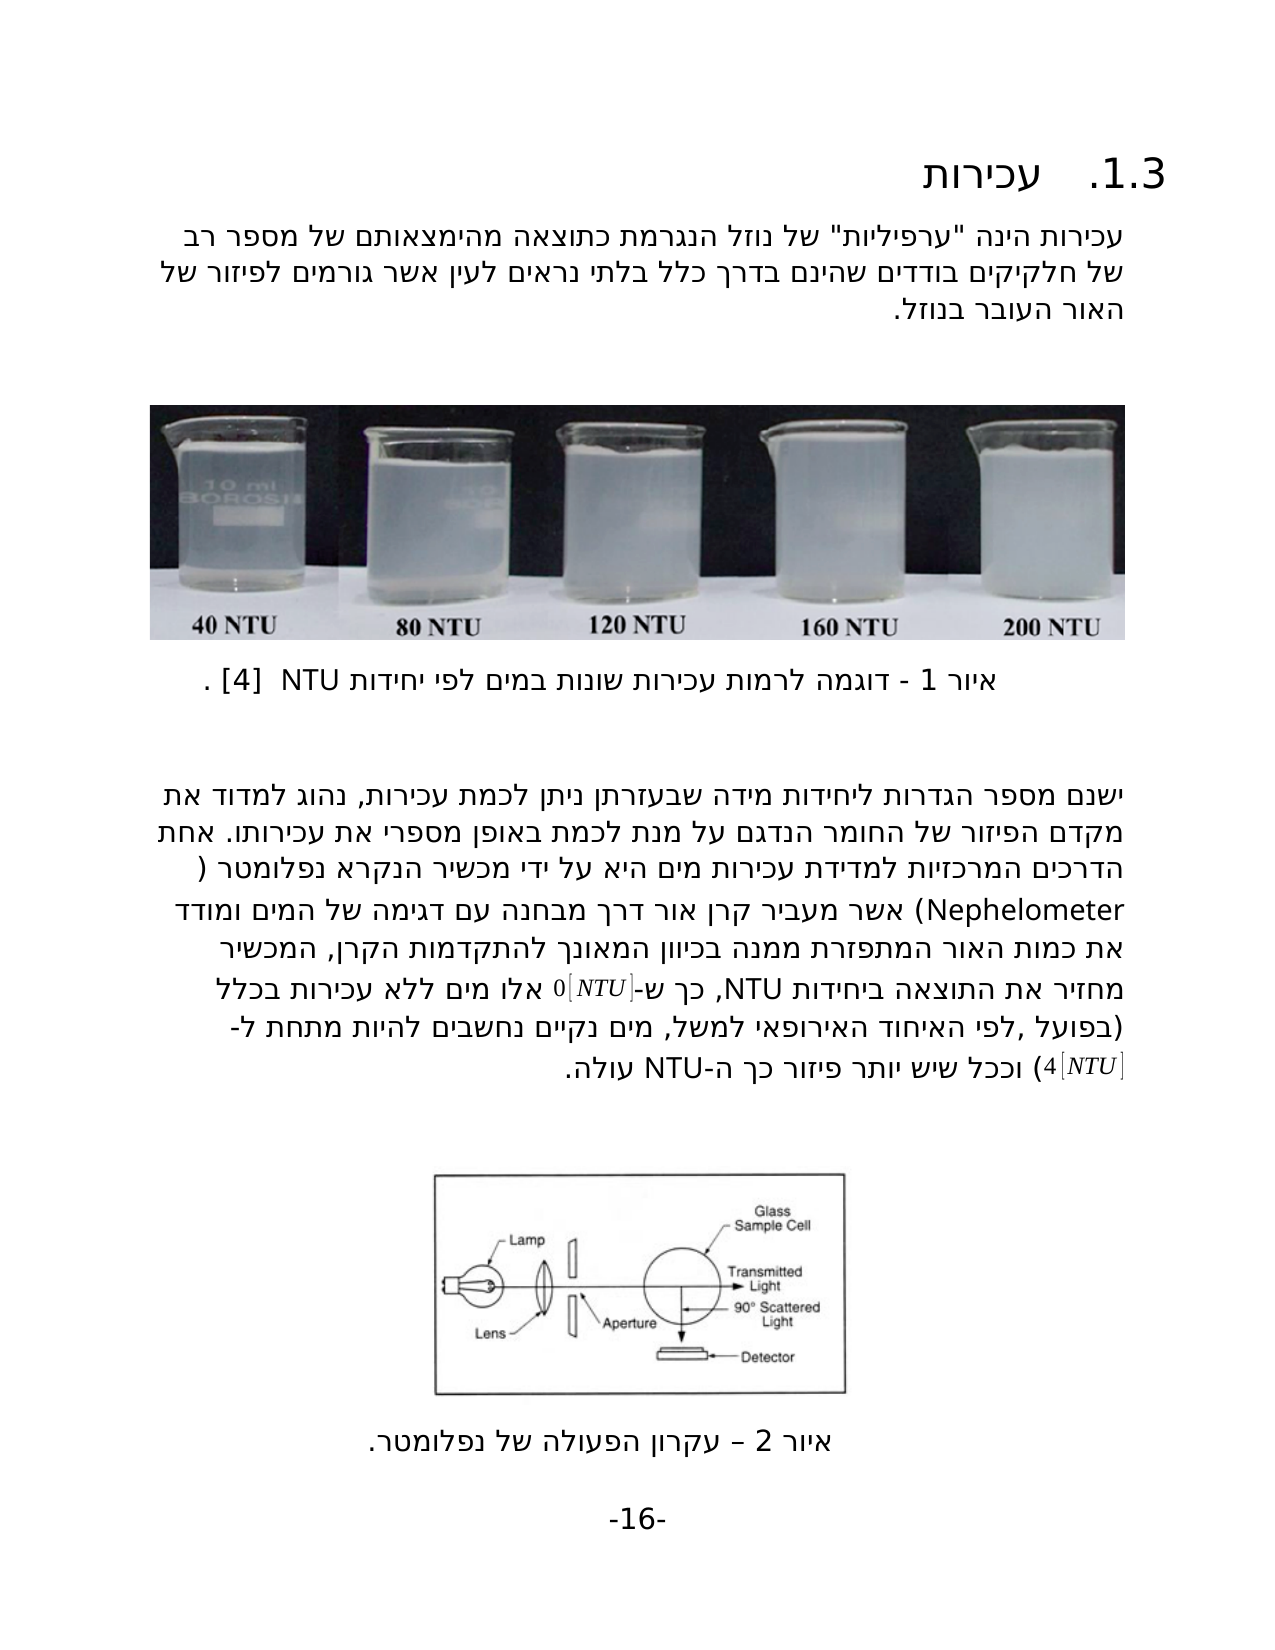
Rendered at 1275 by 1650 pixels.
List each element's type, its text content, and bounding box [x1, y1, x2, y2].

subtitle עכירות [150, 150, 1087, 198]
text ישנם מספר הגדרות ליחידות מידה שבעזרתן ניתן לכמת עכירות, נהוג למדוד את מקדם הפיזור של החומר הנדגם על מנת לכמת באופן מספרי את עכירותו. אחת הדרכים המרכזיות למדידת עכירות מים היא על ידי מכשיר הנקרא נפלומטר (Nephelometer) אשר מעביר קרן אור דרך מבחנה עם דגימה של המים ומודד את כמות האור המתפזרת ממנה בכיוון המאונך להתקדמות הקרן, המכשיר מחזיר את התוצאה ביחידות NTU, כך ש- אלו מים ללא עכירות בכלל (בפועל ,לפי האיחוד האירופאי למשל, מים נקיים נחשבים להיות מתחת ל-) וככל שיש יותר פיזור כך ה-NTU עולה. [150, 778, 1125, 1087]
picture [149, 405, 1125, 640]
picture [422, 1166, 853, 1405]
text עכירות הינה "ערפיליות" של נוזל הנגרמת כתוצאה מהימצאותם של מספר רב של חלקיקים בודדים שהינם בדרך כלל בלתי נראים לעין אשר גורמים לפיזור של האור העובר בנוזל. [150, 219, 1125, 326]
